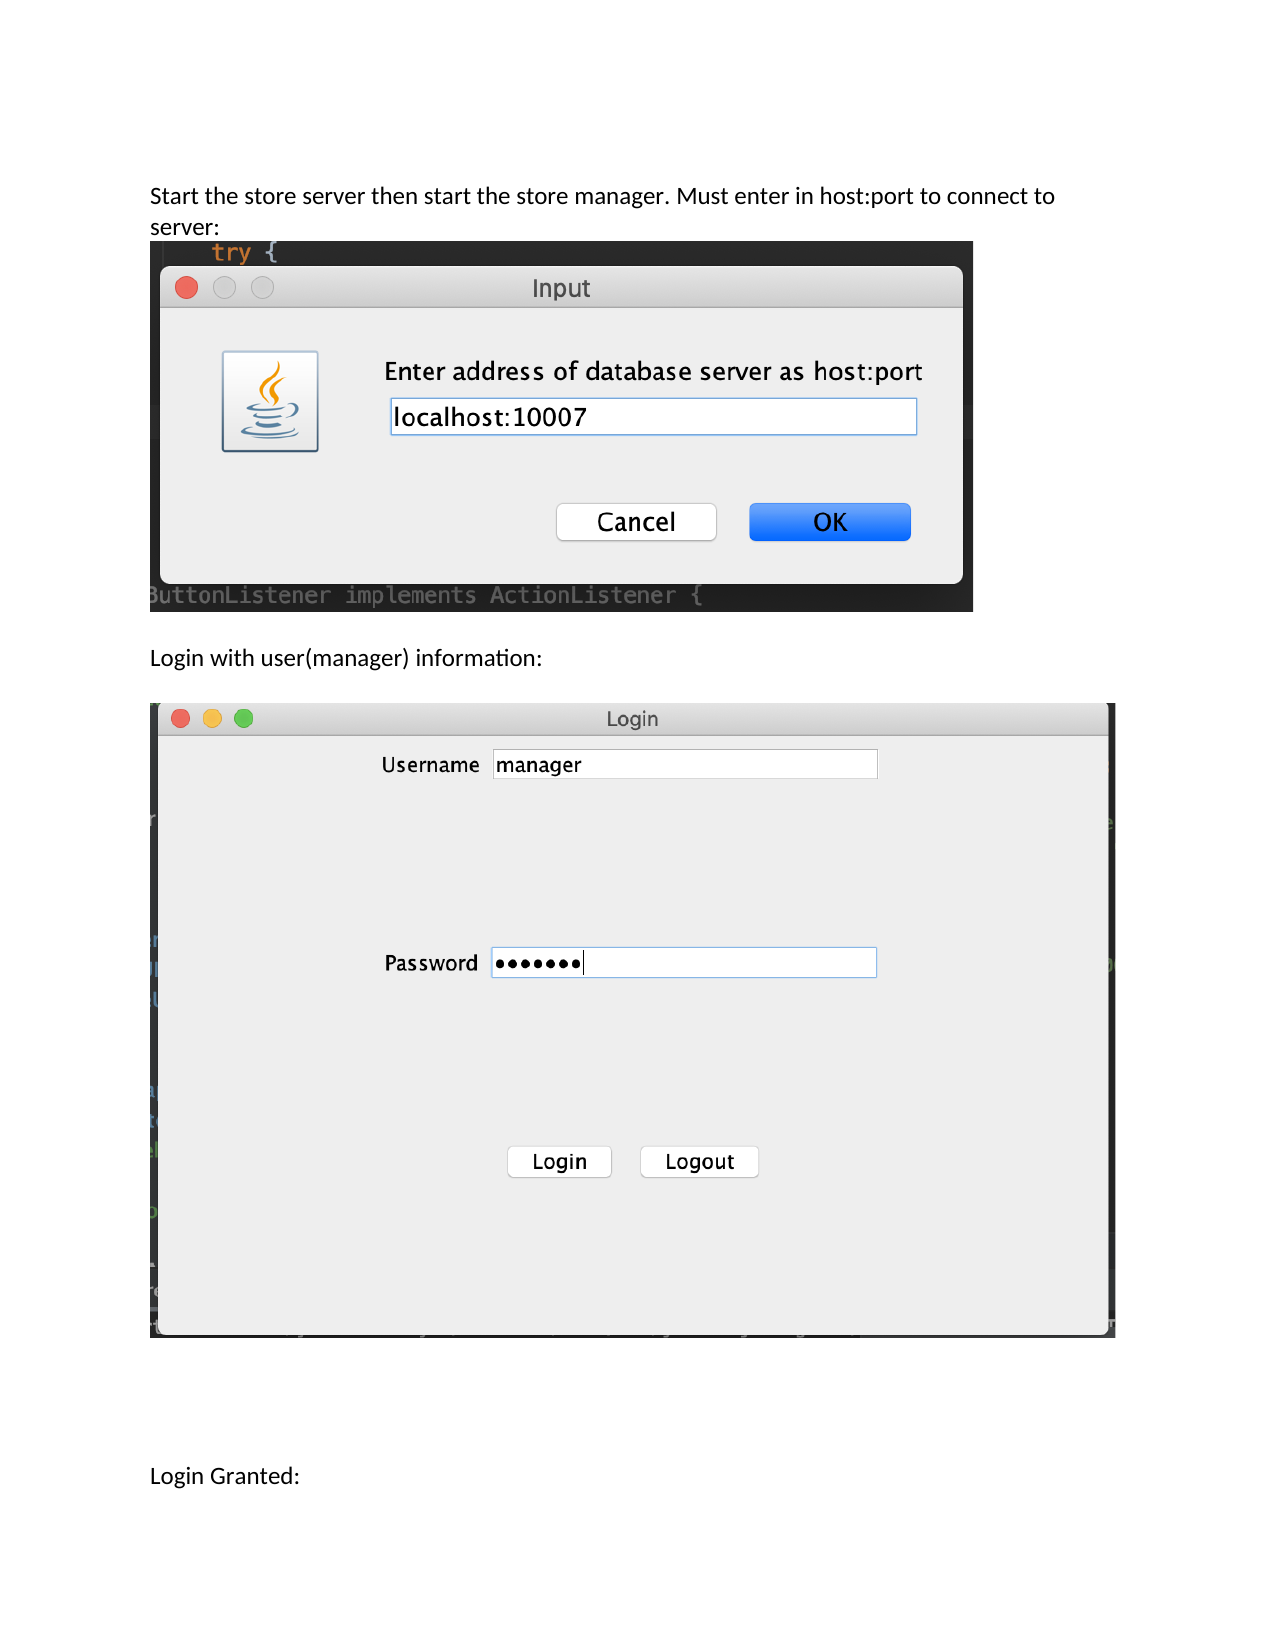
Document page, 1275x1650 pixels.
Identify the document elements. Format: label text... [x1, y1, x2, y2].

picture [150, 703, 1116, 1338]
text Start the store server then start the store manager. Must enter in host:port to connect to server: [150, 181, 1125, 242]
picture [150, 241, 974, 612]
text Login with user(manager) information: [150, 642, 1125, 672]
text Login Granted: [150, 1460, 1125, 1490]
